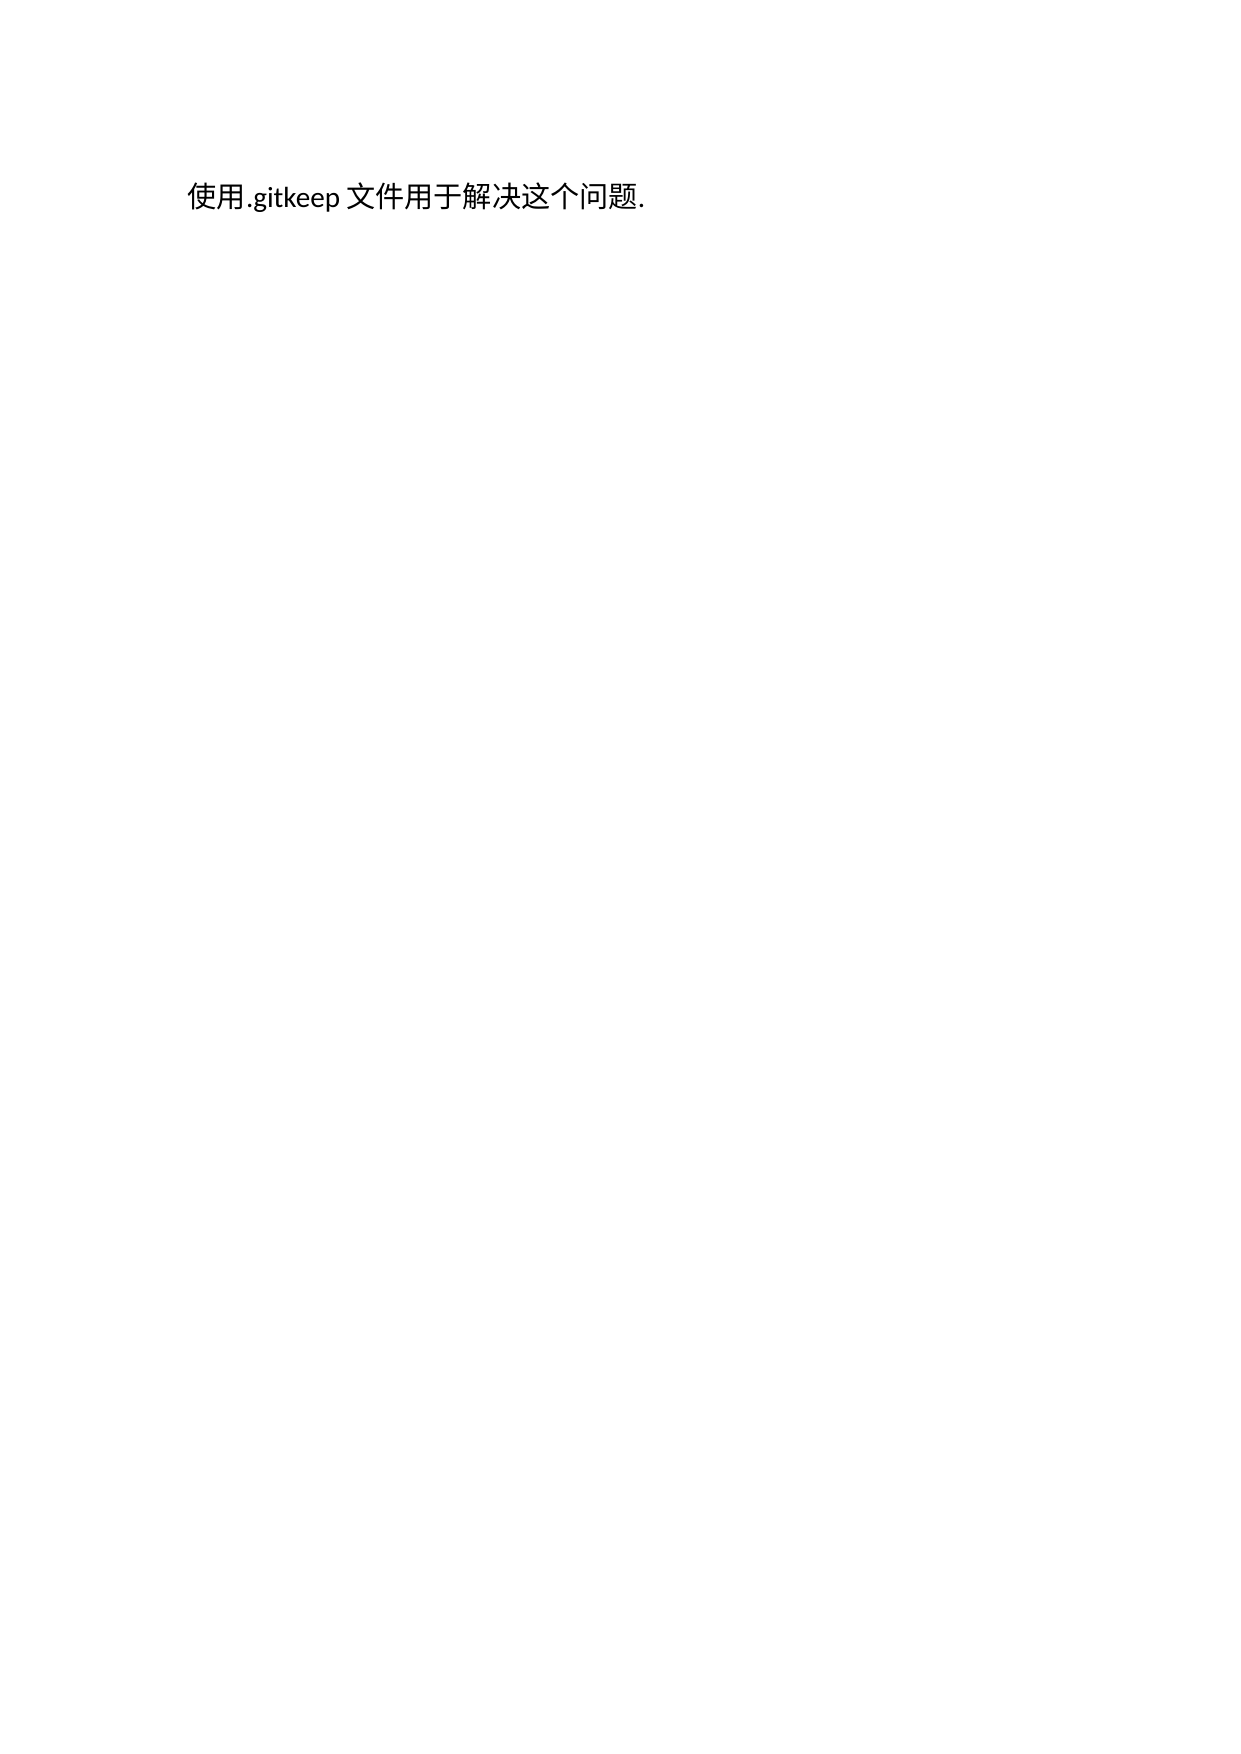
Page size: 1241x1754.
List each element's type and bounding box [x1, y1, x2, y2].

text [187, 162, 1053, 227]
